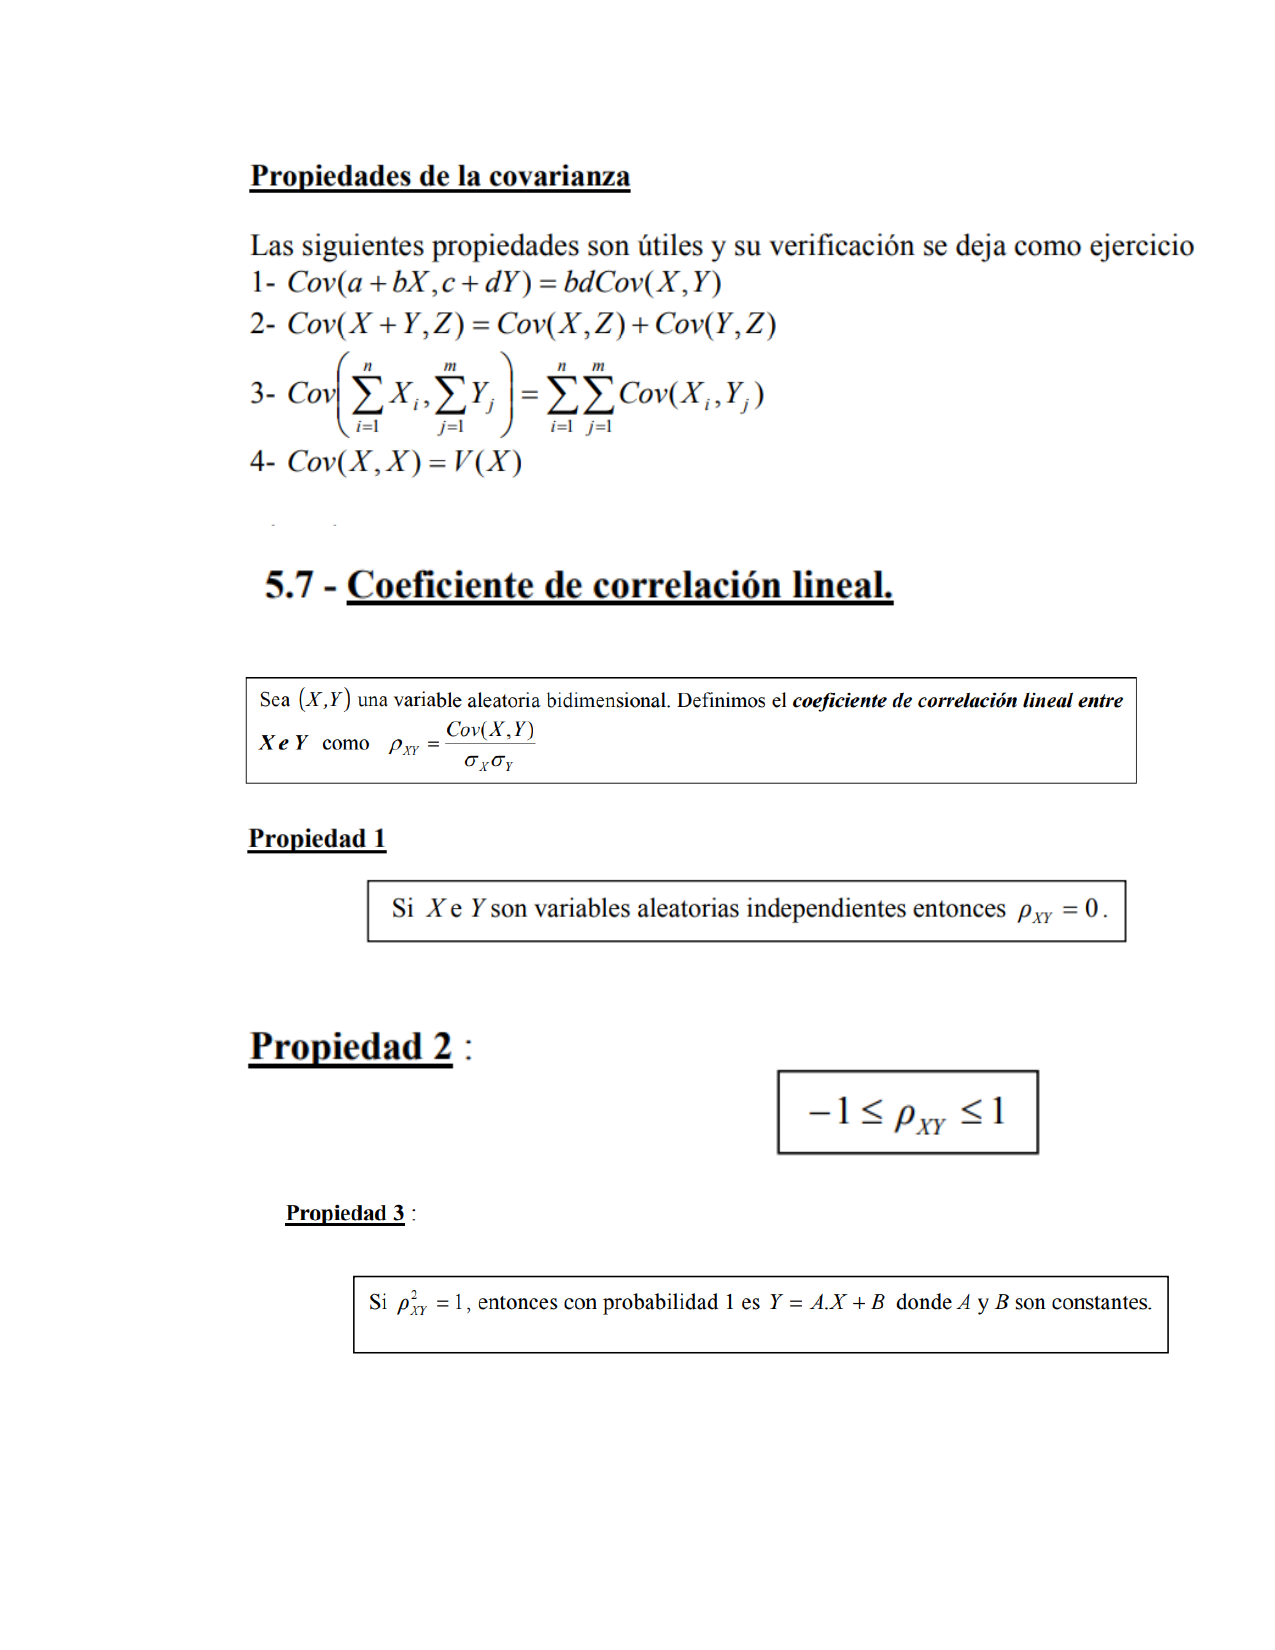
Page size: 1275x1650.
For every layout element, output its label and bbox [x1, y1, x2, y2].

picture [225, 983, 1146, 1168]
picture [225, 150, 1200, 526]
picture [225, 671, 1200, 800]
picture [225, 545, 966, 653]
picture [225, 1186, 1200, 1374]
picture [225, 818, 1200, 965]
